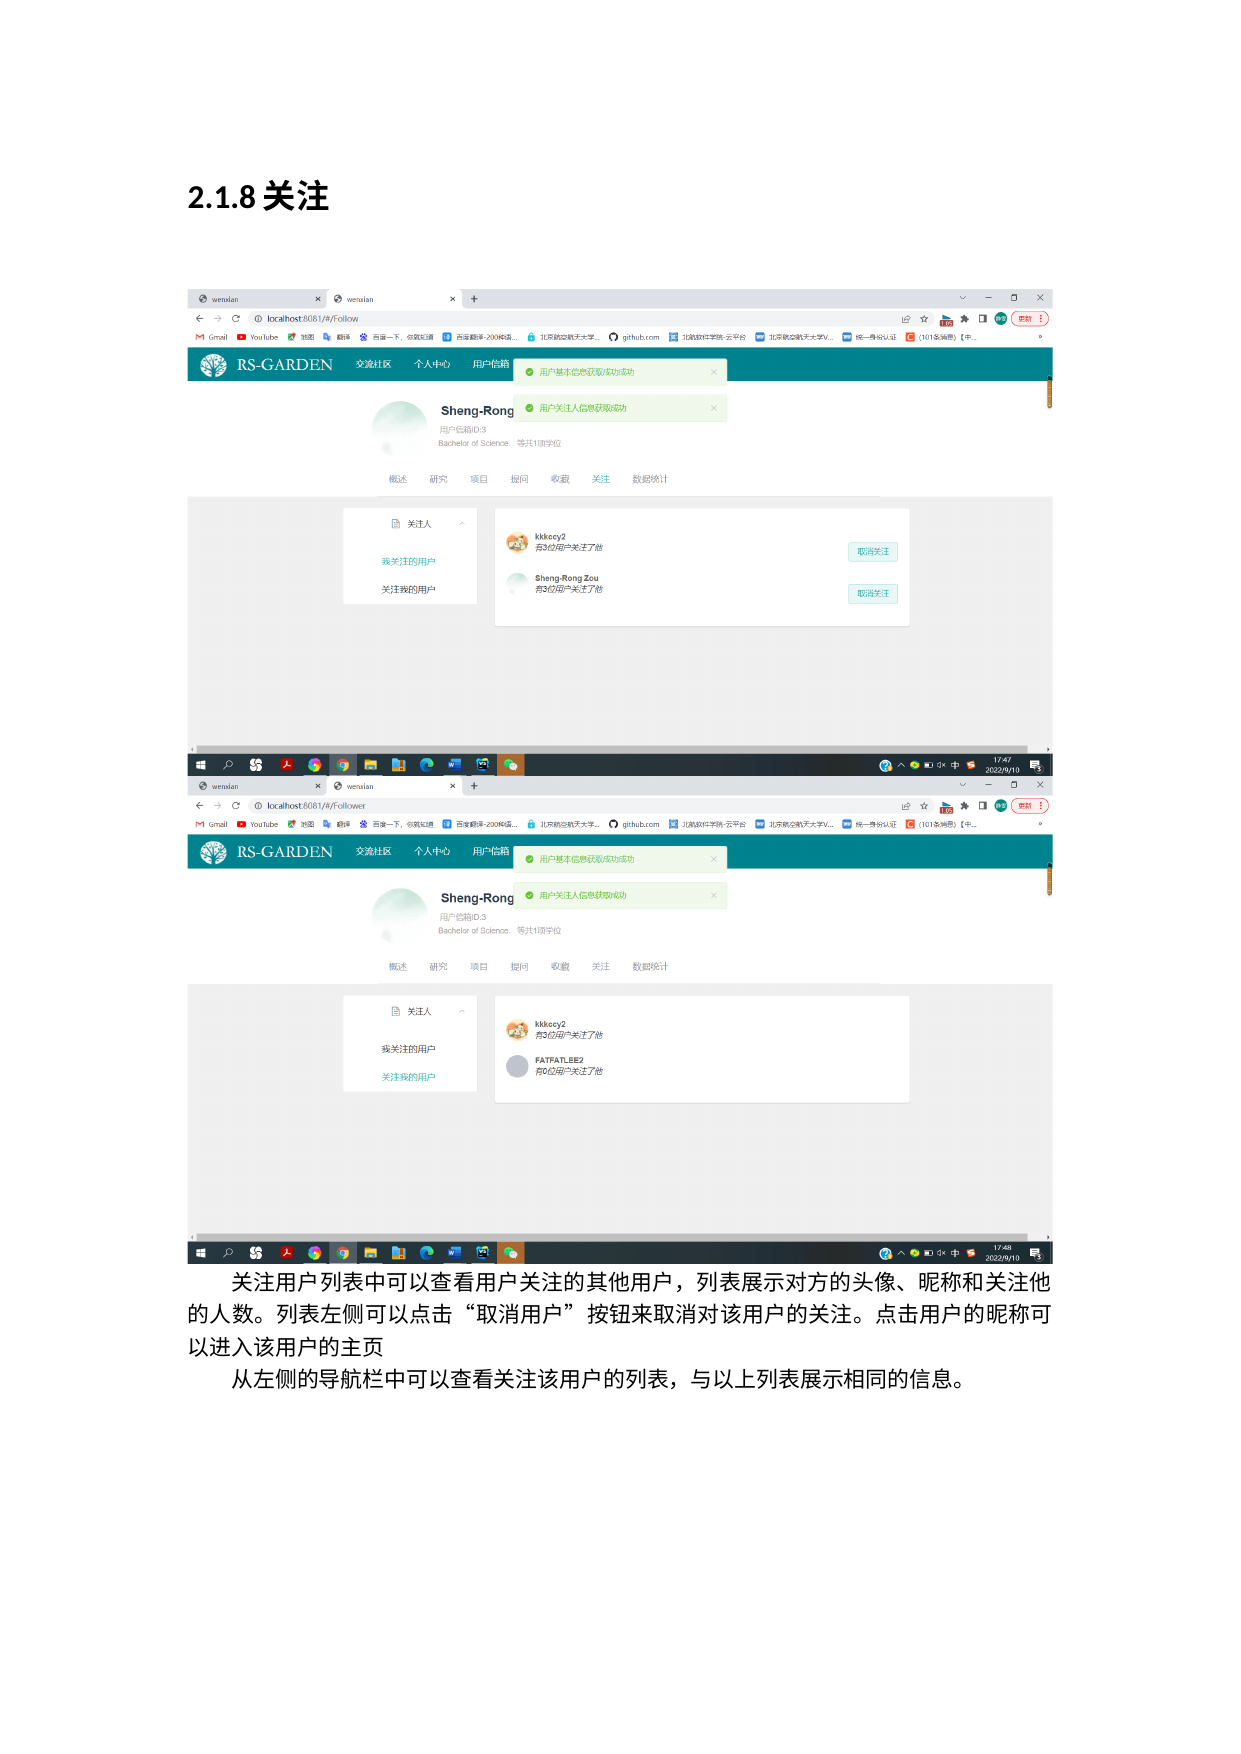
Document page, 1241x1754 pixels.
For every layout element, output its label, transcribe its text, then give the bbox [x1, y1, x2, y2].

text 关注用户列表中可以查看用户关注的其他用户，列表展示对方的头像、昵称和关注他的人数。列表左侧可以点击“取消用户”按钮来取消对该用户的关注。点击用户的昵称可以进入该用户的主页 [187, 1264, 1053, 1362]
subtitle 关注 [187, 162, 1053, 227]
text 从左侧的导航栏中可以查看关注该用户的列表，与以上列表展示相同的信息。 [187, 1362, 1053, 1394]
picture [187, 289, 1053, 1264]
